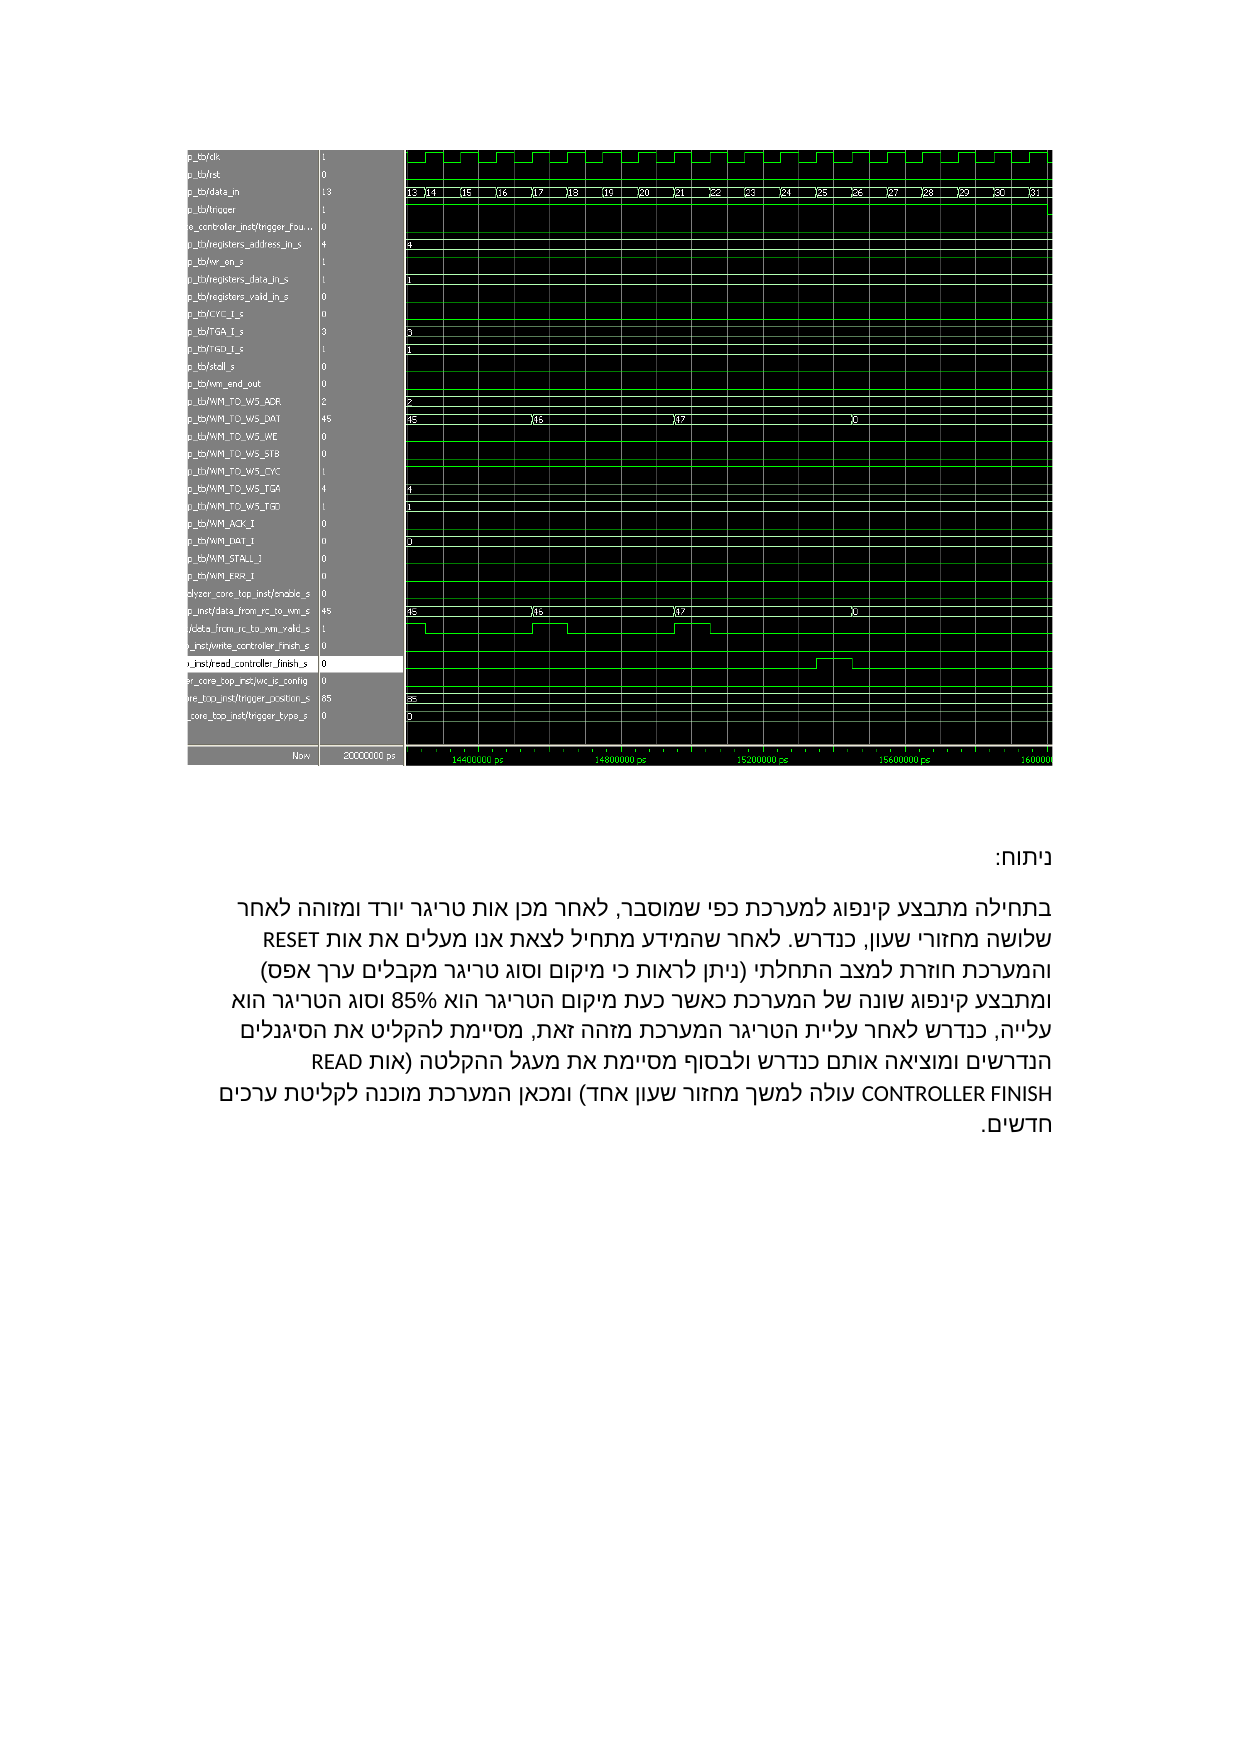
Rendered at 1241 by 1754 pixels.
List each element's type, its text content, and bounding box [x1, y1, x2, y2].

text ניתוח: [187, 843, 1053, 870]
picture [187, 150, 1053, 766]
text בתחילה מתבצע קינפוג למערכת כפי שמוסבר, לאחר מכן אות טריגר יורד ומזוהה לאחר שלושה מחזורי שעון, כנדרש. לאחר שהמידע מתחיל לצאת אנו מעלים את אות RESET והמערכת חוזרת למצב התחלתי (ניתן לראות כי מיקום וסוג טריגר מקבלים ערך אפס) ומתבצע קינפוג שונה של המערכת כאשר כעת מיקום הטריגר הוא 85% וסוג הטריגר הוא עלייה, כנדרש לאחר עליית הטריגר המערכת מזהה זאת, מסיימת להקליט את הסיגנלים הנדרשים ומוציאה אותם כנדרש ולבסוף מסיימת את מעגל ההקלטה (אות READ CONTROLLER FINISH עולה למשך מחזור שעון אחד) ומכאן המערכת מוכנה לקליטת ערכים חדשים. [187, 894, 1053, 1138]
